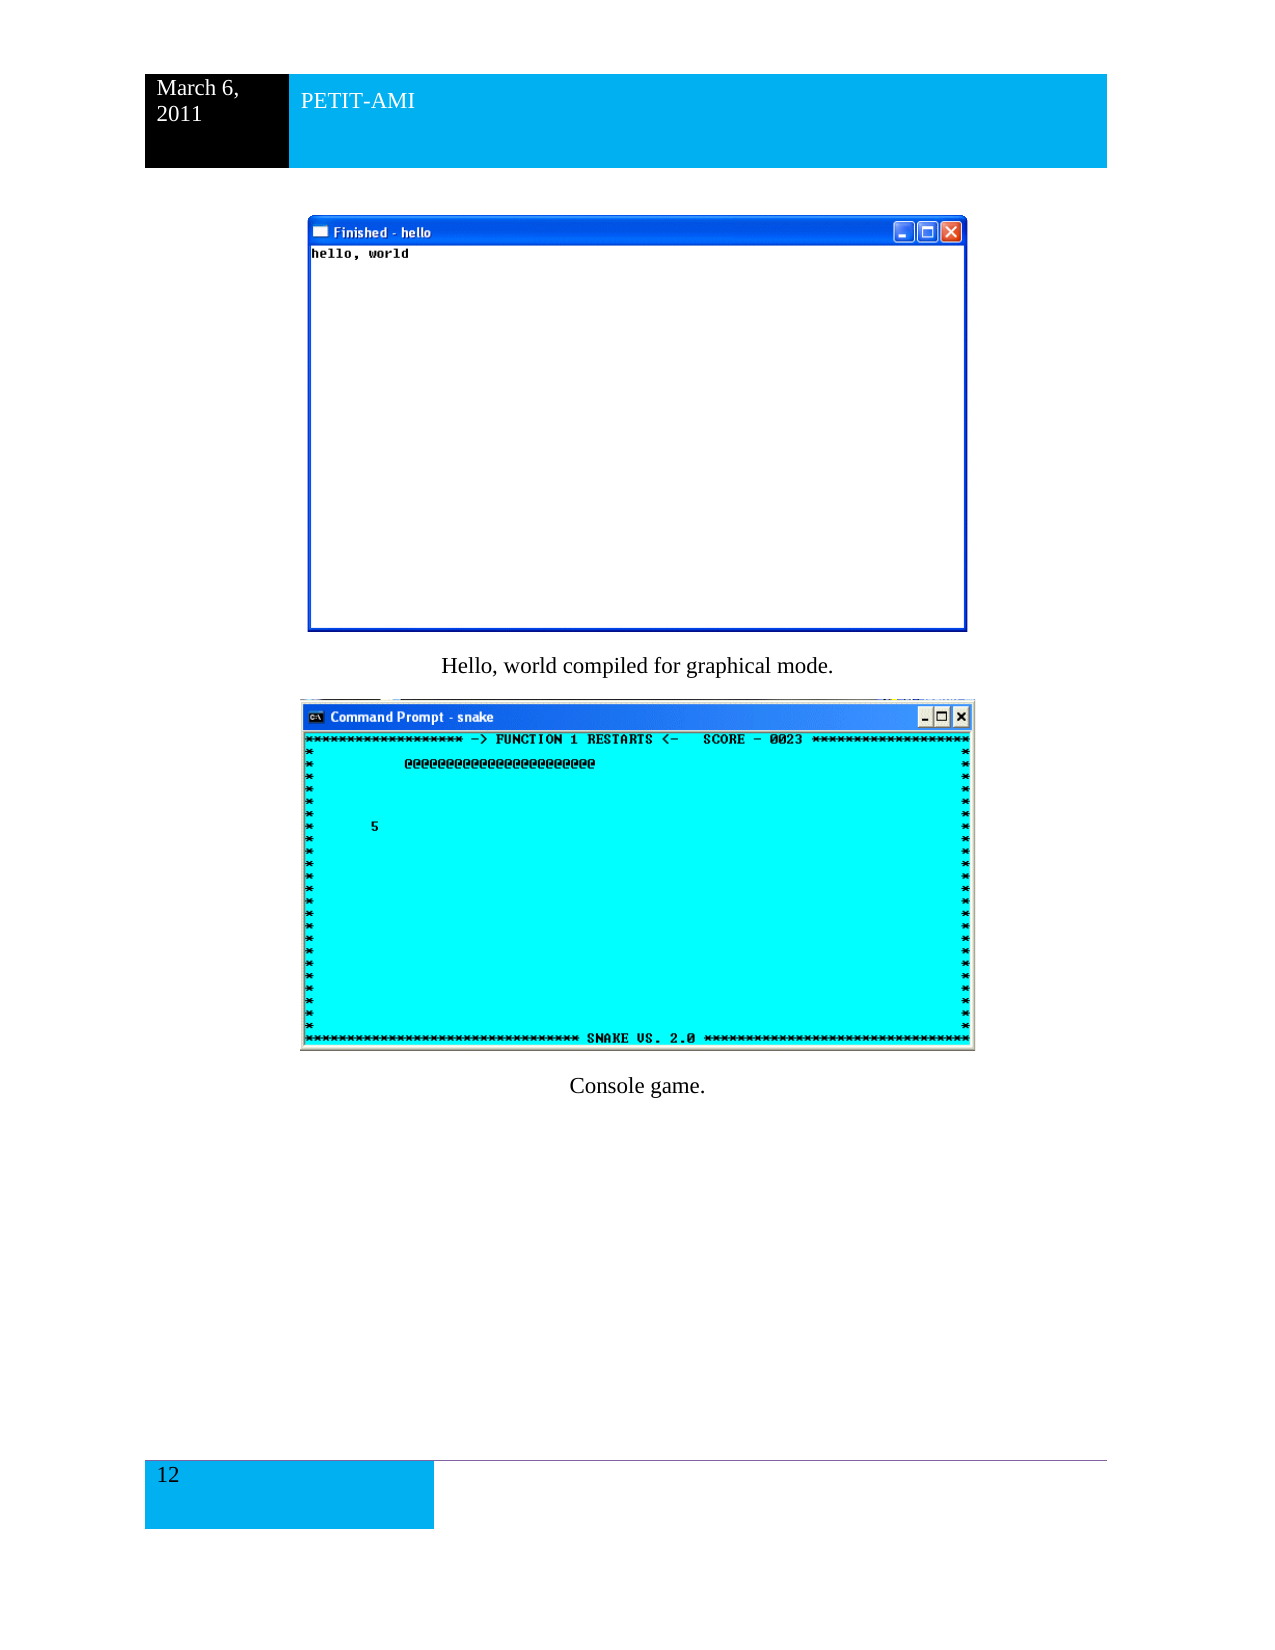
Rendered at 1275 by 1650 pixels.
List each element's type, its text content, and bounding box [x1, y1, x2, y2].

text Console game. [156, 1072, 1118, 1098]
picture [307, 215, 968, 632]
text Hello, world compiled for graphical mode. [156, 653, 1118, 679]
picture [300, 699, 976, 1051]
